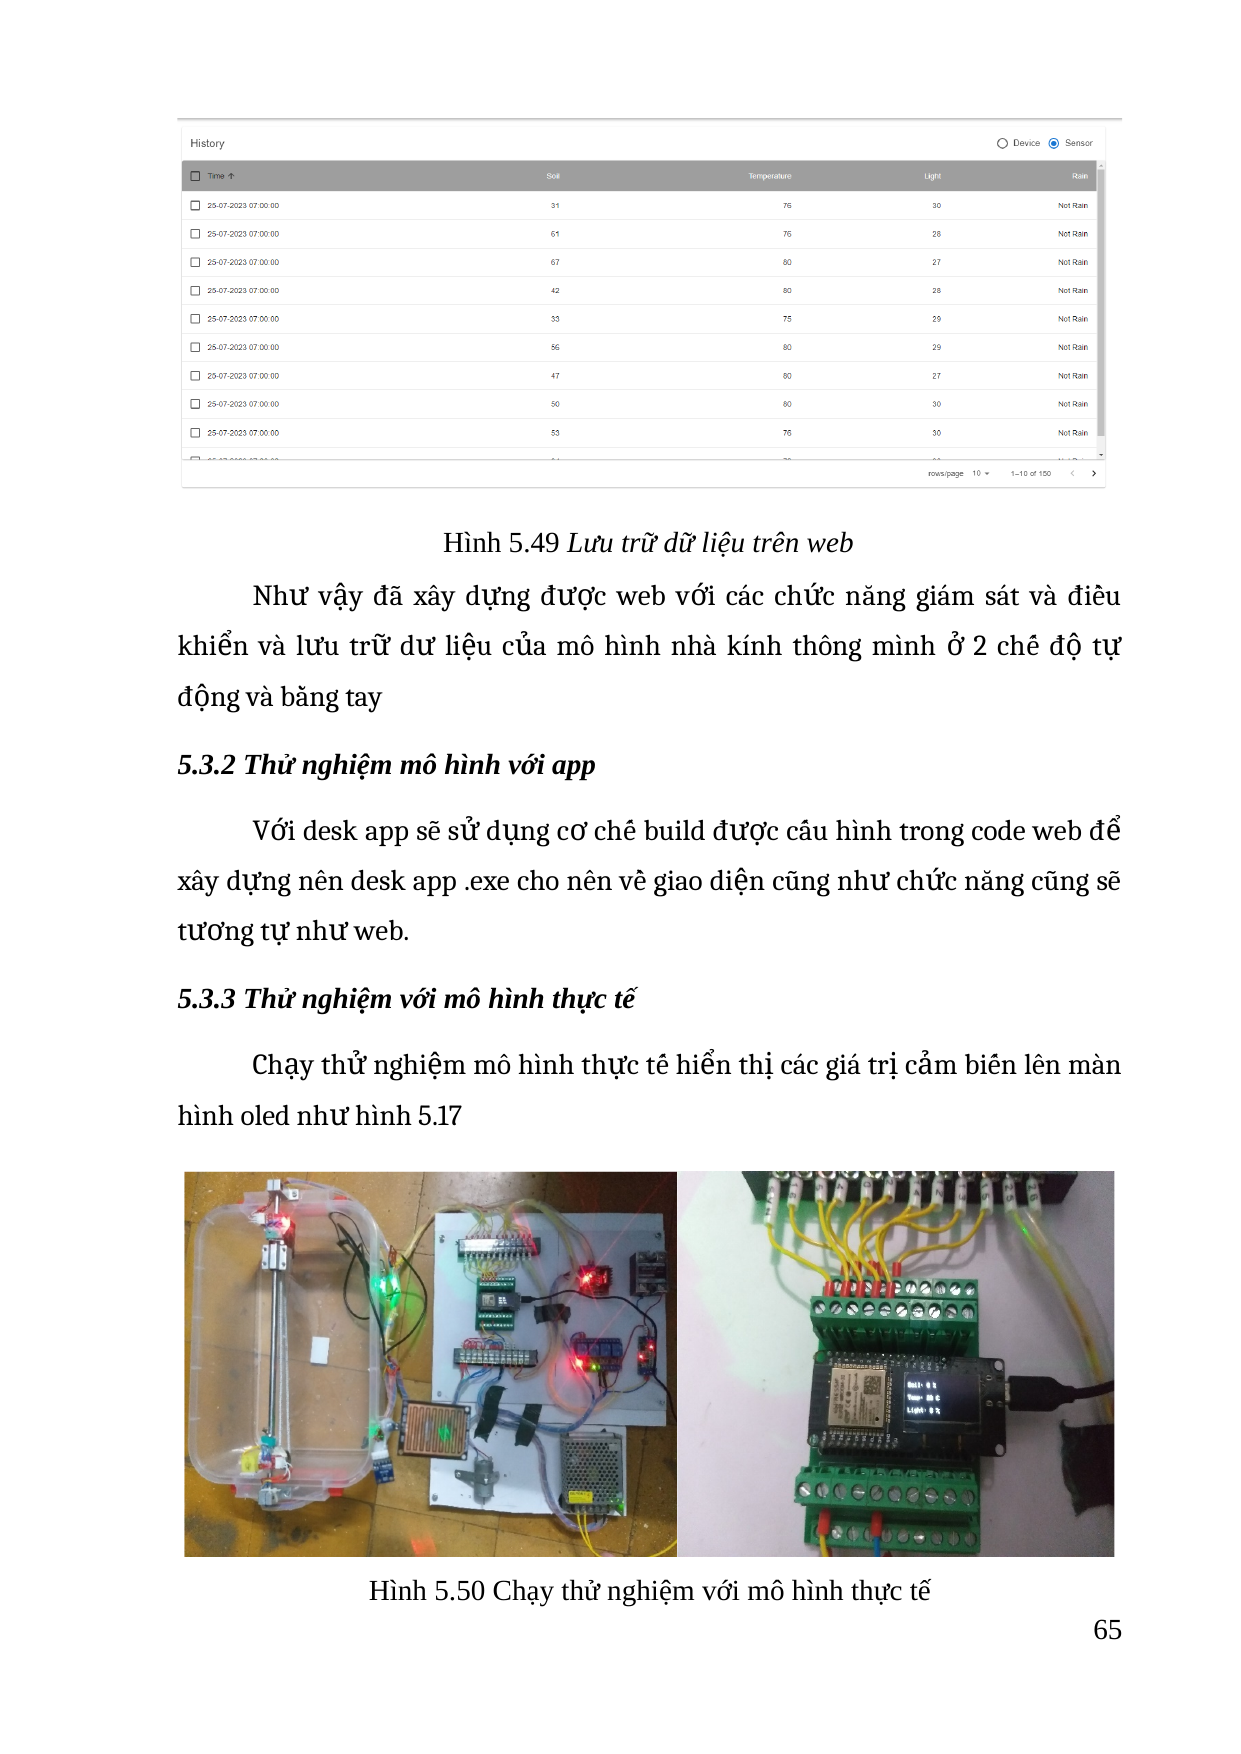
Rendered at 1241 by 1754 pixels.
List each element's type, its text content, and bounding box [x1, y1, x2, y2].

picture [185, 1171, 1115, 1557]
text Như vậy đã xây dựng được web với các chức năng giám sát và điều khiển và lưu trữ dư liệu của mô hình nhà kính thông mình ở 2 chế độ tự động và bằng tay [177, 579, 1122, 713]
picture [177, 118, 1123, 492]
subtitle 5.3.3 Thử nghiệm với mô hình thực tế [177, 981, 1122, 1015]
text Với desk app sẽ sử dụng cơ chế build được cấu hình trong code web để xây dựng nên desk app .exe cho nên về giao diện cũng như chức năng cũng sẽ tương tự như web. [177, 814, 1122, 948]
subtitle 5.3.2 Thử nghiệm mô hình với app [177, 747, 1122, 780]
text Chạy thử nghiệm mô hình thực tế hiển thị các giá trị cảm biến lên màn hình oled như hình 5.17 [177, 1048, 1122, 1132]
